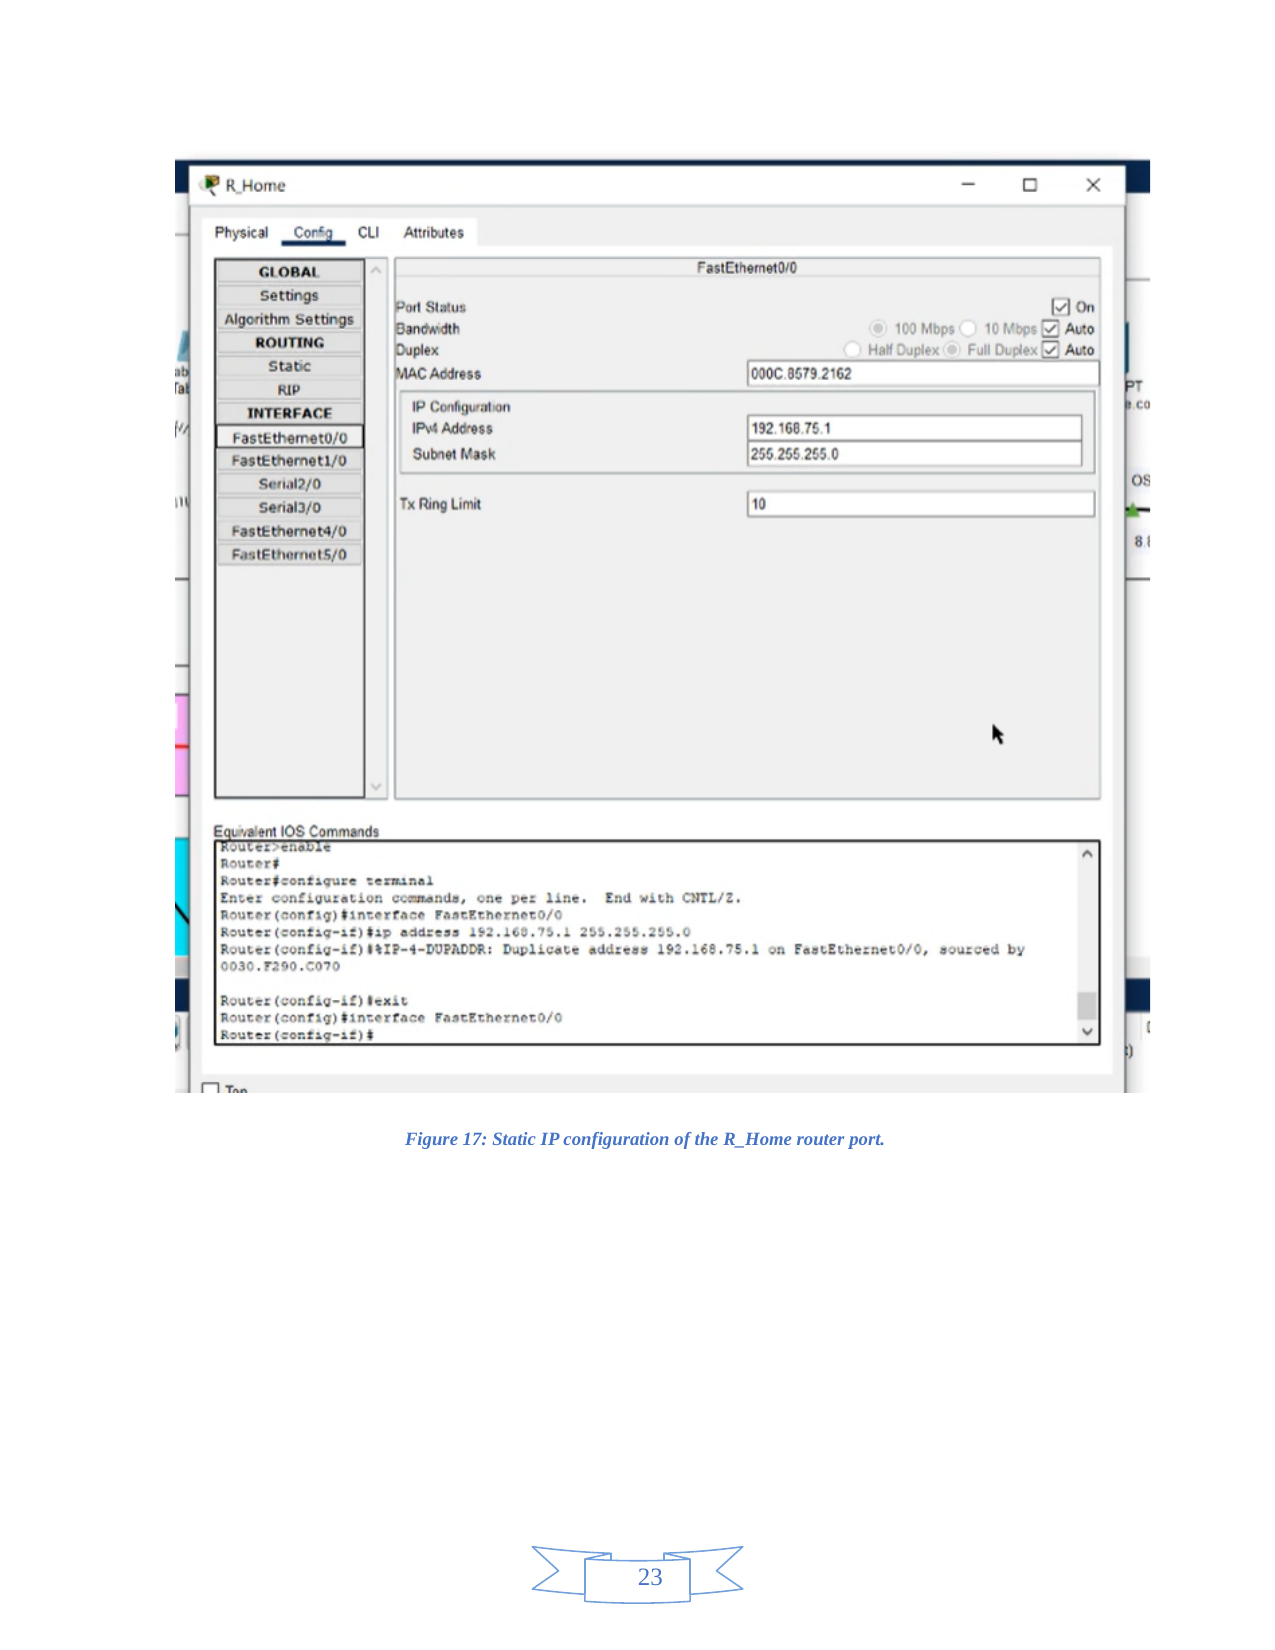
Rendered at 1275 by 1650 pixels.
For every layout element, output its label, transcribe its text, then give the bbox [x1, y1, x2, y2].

picture [175, 150, 1150, 1093]
text Figure 17: Static IP configuration of the R_Home router port. [175, 1128, 1125, 1149]
